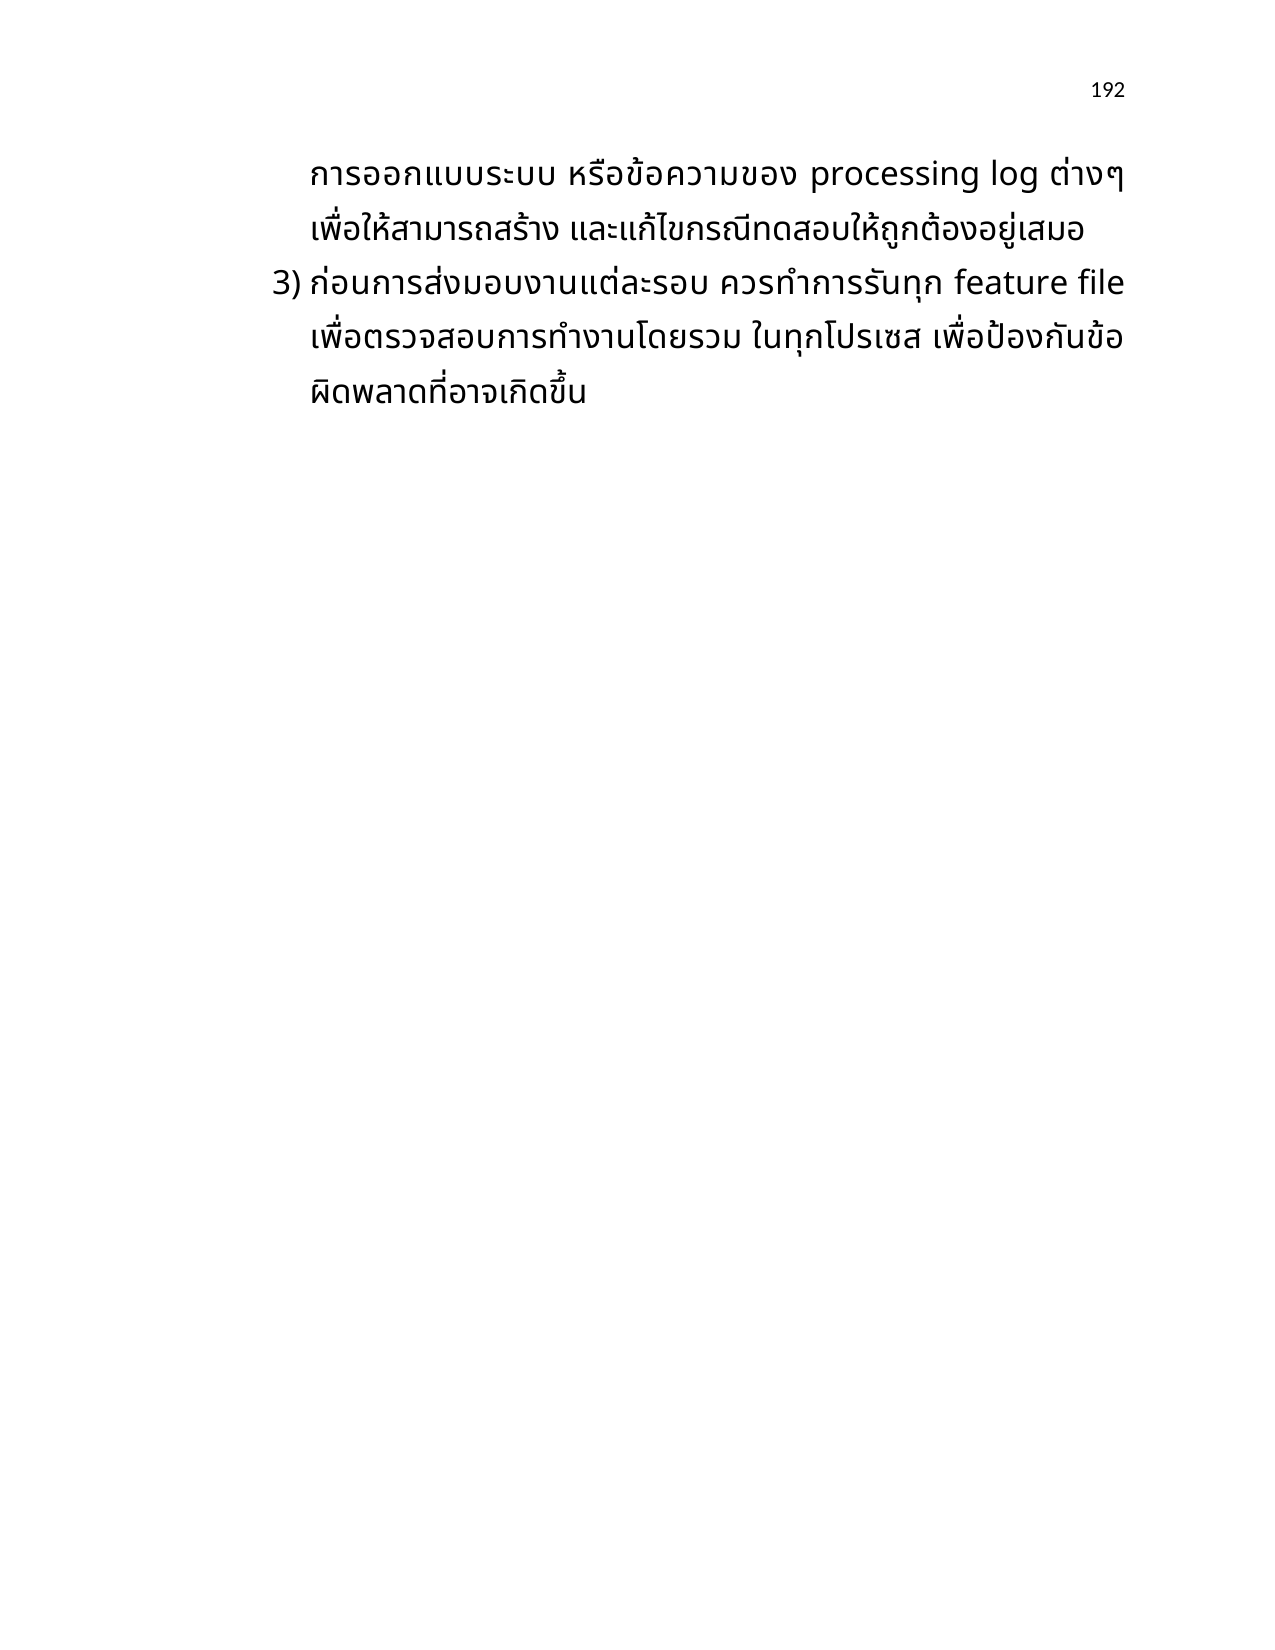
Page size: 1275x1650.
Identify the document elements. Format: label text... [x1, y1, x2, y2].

list ก่อนการส่งมอบงานแต่ละรอบ ควรทำการรันทุก feature file เพื่อตรวจสอบการทำงานโดยรวม ในทุกโปรเซส เพื่อป้องกันข้อผิดพลาดที่อาจเกิดขึ้น [272, 259, 1125, 418]
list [272, 150, 1125, 255]
